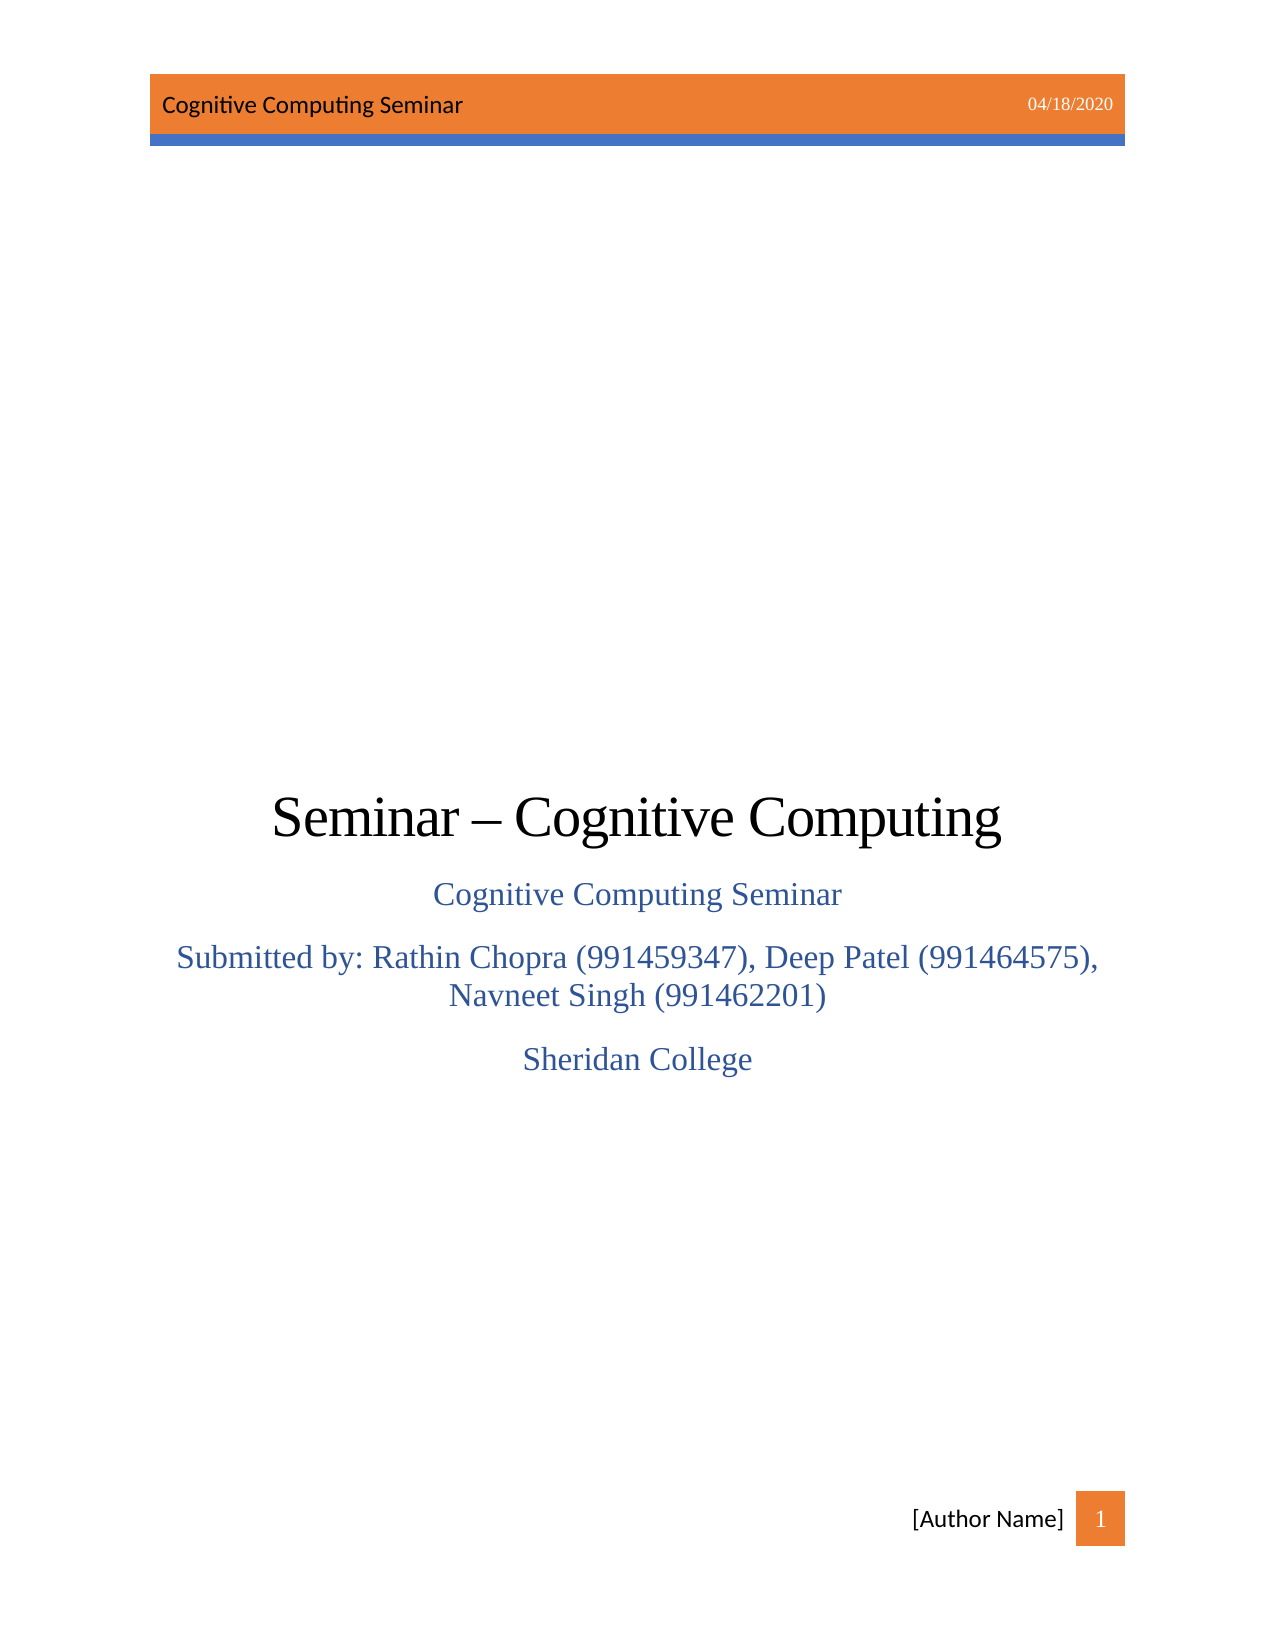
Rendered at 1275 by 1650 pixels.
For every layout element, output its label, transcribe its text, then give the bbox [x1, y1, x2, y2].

title Seminar – Cognitive Computing [150, 782, 1125, 849]
subtitle Sheridan College [150, 1039, 1125, 1077]
subtitle Submitted by: Rathin Chopra (991459347), Deep Patel (991464575), Navneet Singh (991462201) [150, 937, 1125, 1014]
subtitle Cognitive Computing Seminar [150, 874, 1125, 912]
